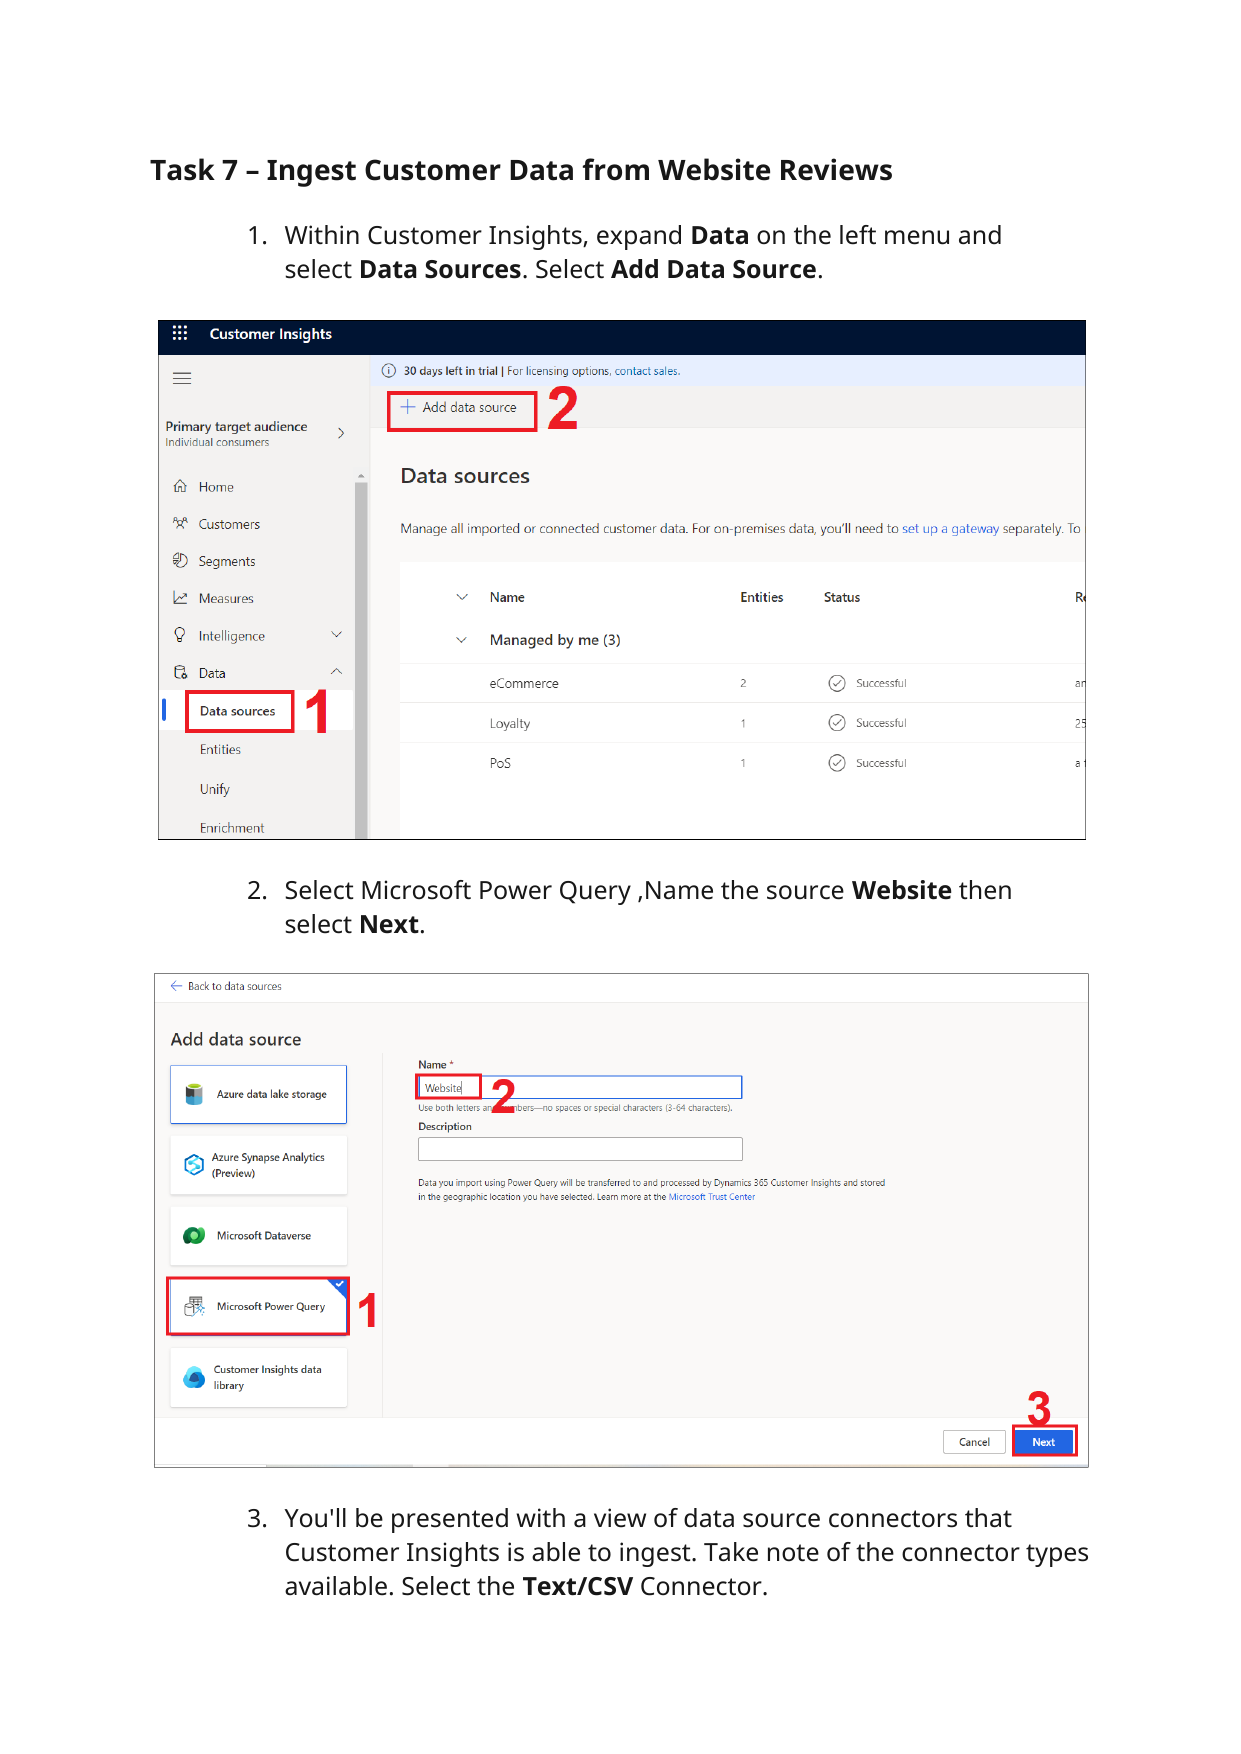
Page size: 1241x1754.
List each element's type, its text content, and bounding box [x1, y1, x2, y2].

list Within Customer Insights, expand Data on the left menu and select Data Sources. Select Add Data Source. [247, 217, 1090, 286]
text Task 7 – Ingest Customer Data from Website Reviews [150, 150, 1090, 188]
picture [150, 970, 1090, 1472]
picture [150, 314, 1090, 844]
list You'll be presented with a view of data source connectors that Customer Insights is able to ingest. Take note of the connector types available. Select the Text/CSV Connector. [247, 1500, 1090, 1603]
list Select Microsoft Power Query ,Name the source Website then select Next. [247, 873, 1090, 941]
